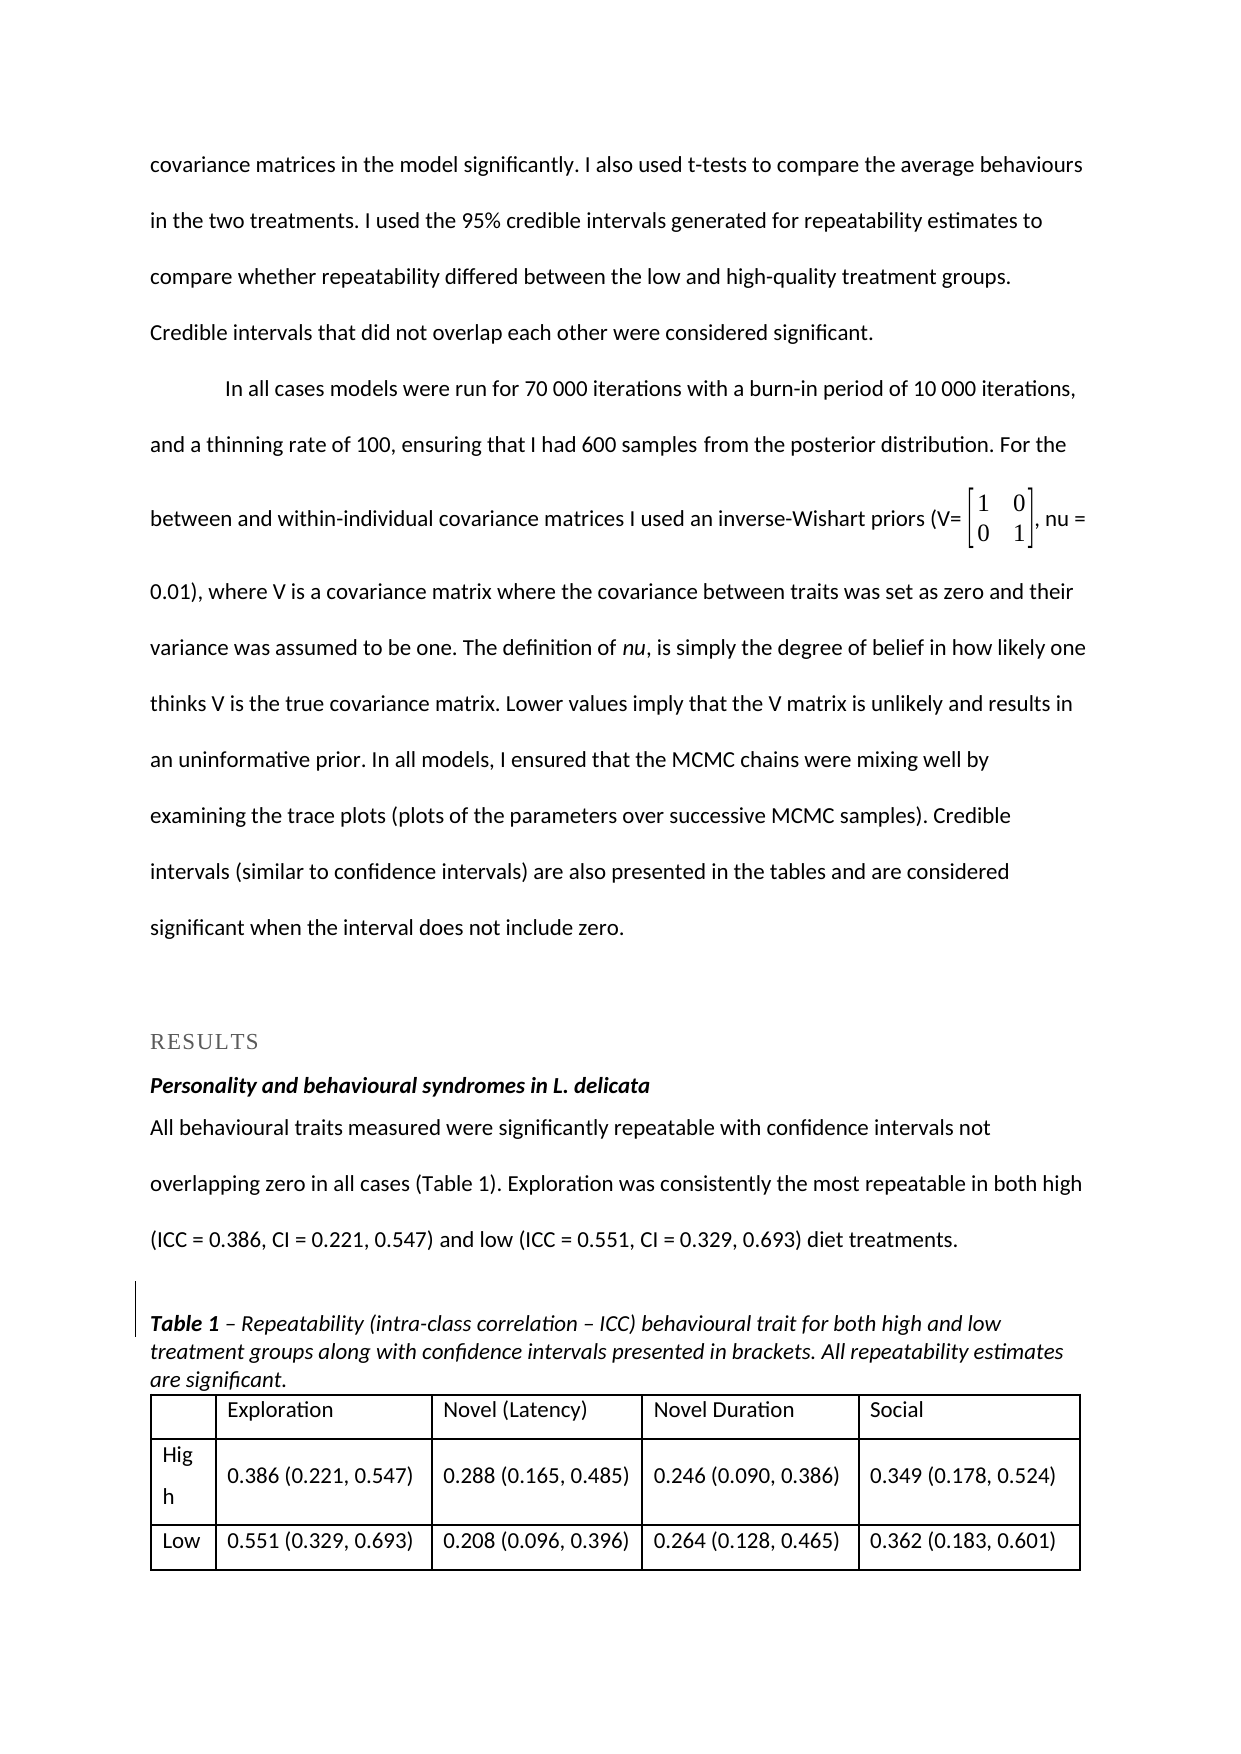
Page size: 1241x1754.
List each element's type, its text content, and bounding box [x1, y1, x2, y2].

table_header [152, 1396, 215, 1438]
subtitle RESULTS [150, 1028, 1090, 1054]
table_cell 0.246 (0.090, 0.386) [643, 1440, 858, 1524]
table_cell High [152, 1440, 215, 1524]
text Table 1 – Repeatability (intra-class correlation – ICC) behavioural trait for both high and low treatment groups along with confidence intervals presented in brackets. All repeatability estimates are significant. [150, 1309, 1090, 1393]
table_cell 0.264 (0.128, 0.465) [643, 1526, 858, 1568]
table_header Social [860, 1396, 1079, 1438]
table_header Exploration [217, 1396, 431, 1438]
table_cell 0.362 (0.183, 0.601) [860, 1526, 1079, 1568]
table_cell 0.386 (0.221, 0.547) [217, 1440, 431, 1524]
table_header Novel Duration [643, 1396, 858, 1438]
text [150, 150, 1090, 346]
table_cell Low [152, 1526, 215, 1568]
table_header Novel (Latency) [433, 1396, 641, 1438]
table_cell 0.208 (0.096, 0.396) [433, 1526, 641, 1568]
table_cell 0.288 (0.165, 0.485) [433, 1440, 641, 1524]
text In all cases models were run for 70 000 iterations with a burn-in period of 10 000 iterations, and a thinning rate of 100, ensuring that I had 600 samples from the posterior distribution. For the between and within-individual covariance matrices I used an inverse-Wishart priors (V= , nu = 0.01), where V is a covariance matrix where the covariance between traits was set as zero and their variance was assumed to be one. The definition of nu, is simply the degree of belief in how likely one thinks V is the true covariance matrix. Lower values imply that the V matrix is unlikely and results in an uninformative prior. In all models, I ensured that the MCMC chains were mixing well by examining the trace plots (plots of the parameters over successive MCMC samples). Credible intervals (similar to confidence intervals) are also presented in the tables and are considered significant when the interval does not include zero. [150, 374, 1090, 942]
text All behavioural traits measured were significantly repeatable with confidence intervals not overlapping zero in all cases (Table 1). Exploration was consistently the most repeatable in both high (ICC = 0.386, CI = 0.221, 0.547) and low (ICC = 0.551, CI = 0.329, 0.693) diet treatments. [150, 1113, 1090, 1253]
table_cell 0.551 (0.329, 0.693) [217, 1526, 431, 1568]
text Personality and behavioural syndromes in L. delicata [150, 1071, 1090, 1099]
table_cell 0.349 (0.178, 0.524) [860, 1440, 1079, 1524]
